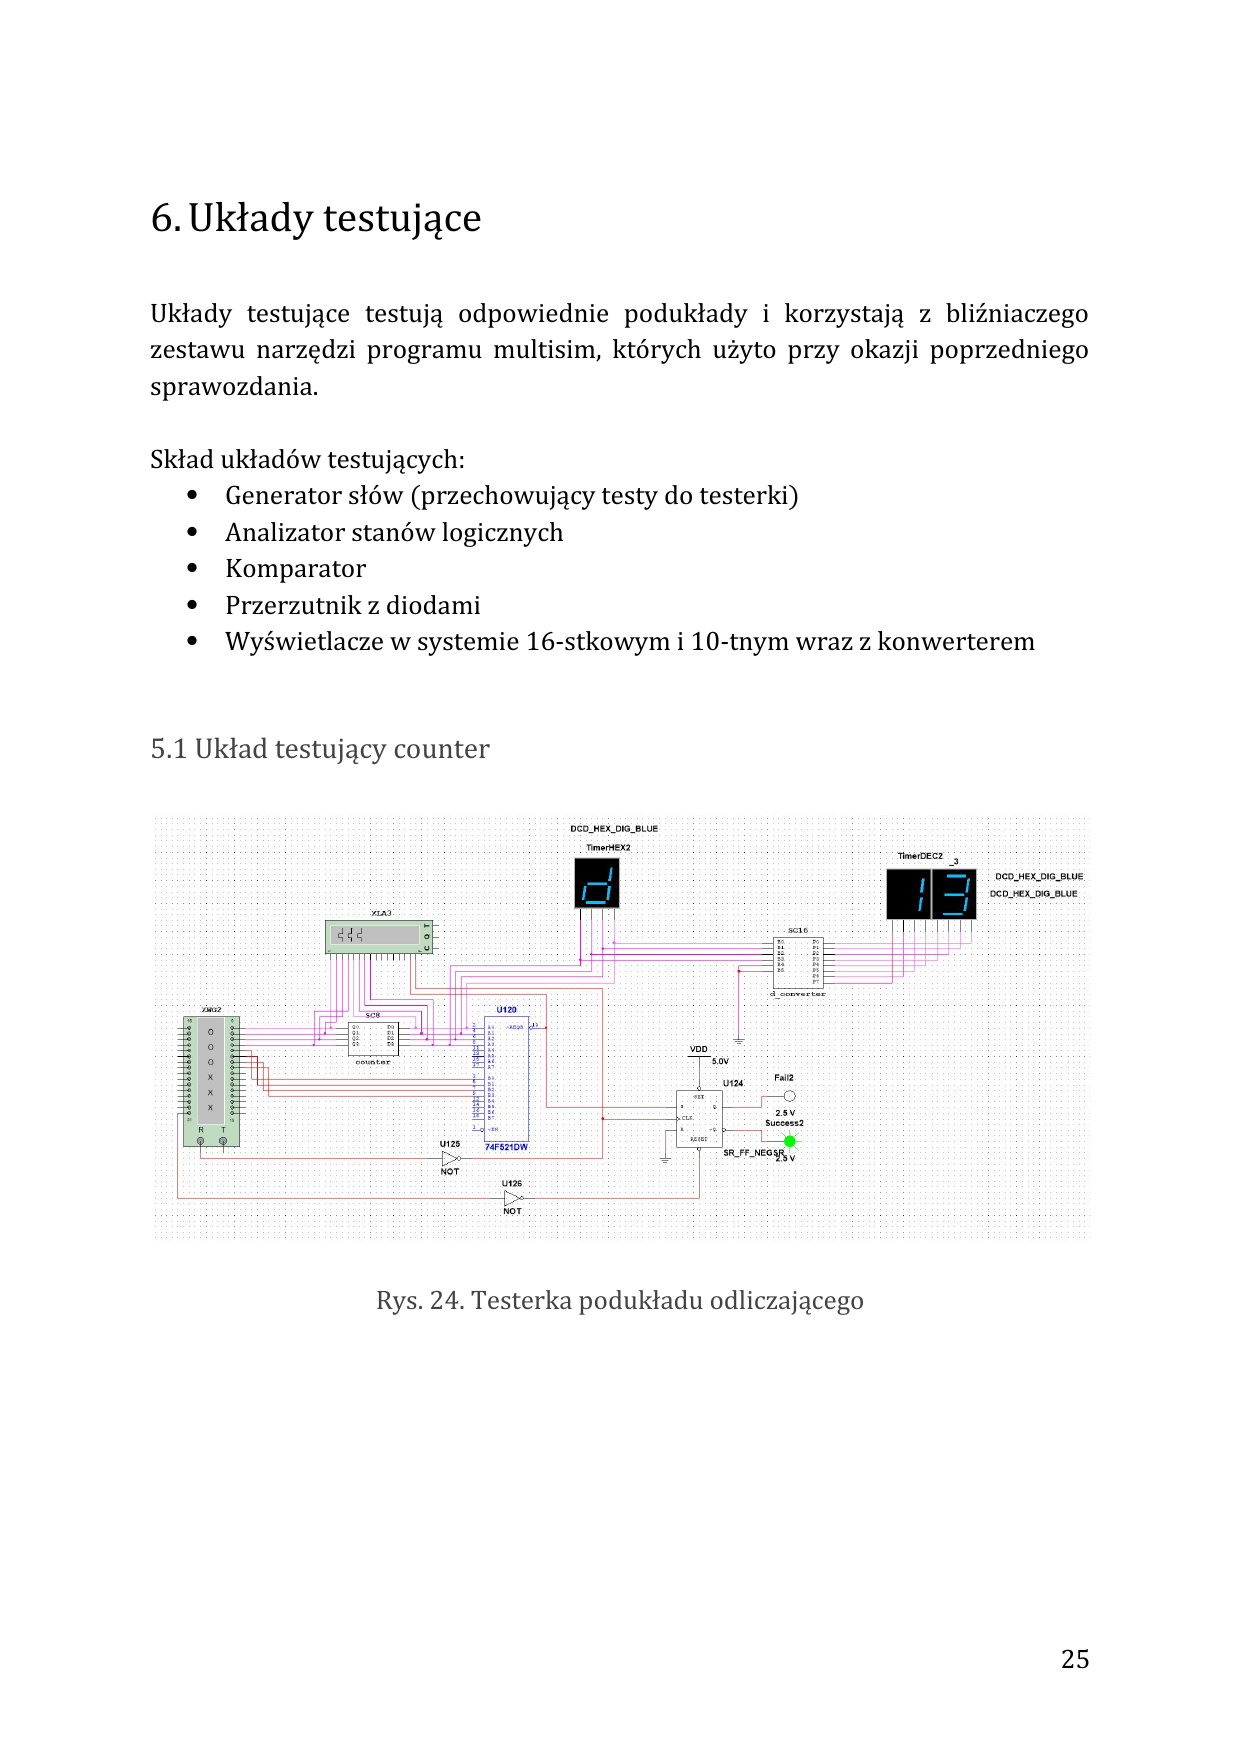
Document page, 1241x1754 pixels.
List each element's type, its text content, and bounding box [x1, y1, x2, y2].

text Skład układów testujących: [150, 443, 1090, 474]
subtitle 5.1 Układ testujący counter [150, 731, 1090, 765]
list Komparator [187, 552, 1090, 584]
text Układy testujące testują odpowiednie podukłady i korzystają z bliźniaczego zestawu narzędzi programu multisim, których użyto przy okazji poprzedniego sprawozdania. [150, 297, 1090, 401]
subtitle Układy testujące [150, 192, 1090, 241]
list Generator słów (przechowujący testy do testerki) [187, 479, 1090, 511]
list Analizator stanów logicznych [187, 516, 1090, 547]
picture [150, 815, 1091, 1243]
list Wyświetlacze w systemie 16-stkowym i 10-tnym wraz z konwerterem [187, 625, 1090, 657]
list Przerzutnik z diodami [187, 588, 1090, 620]
text Rys. 24. Testerka podukładu odliczającego [150, 1284, 1090, 1316]
